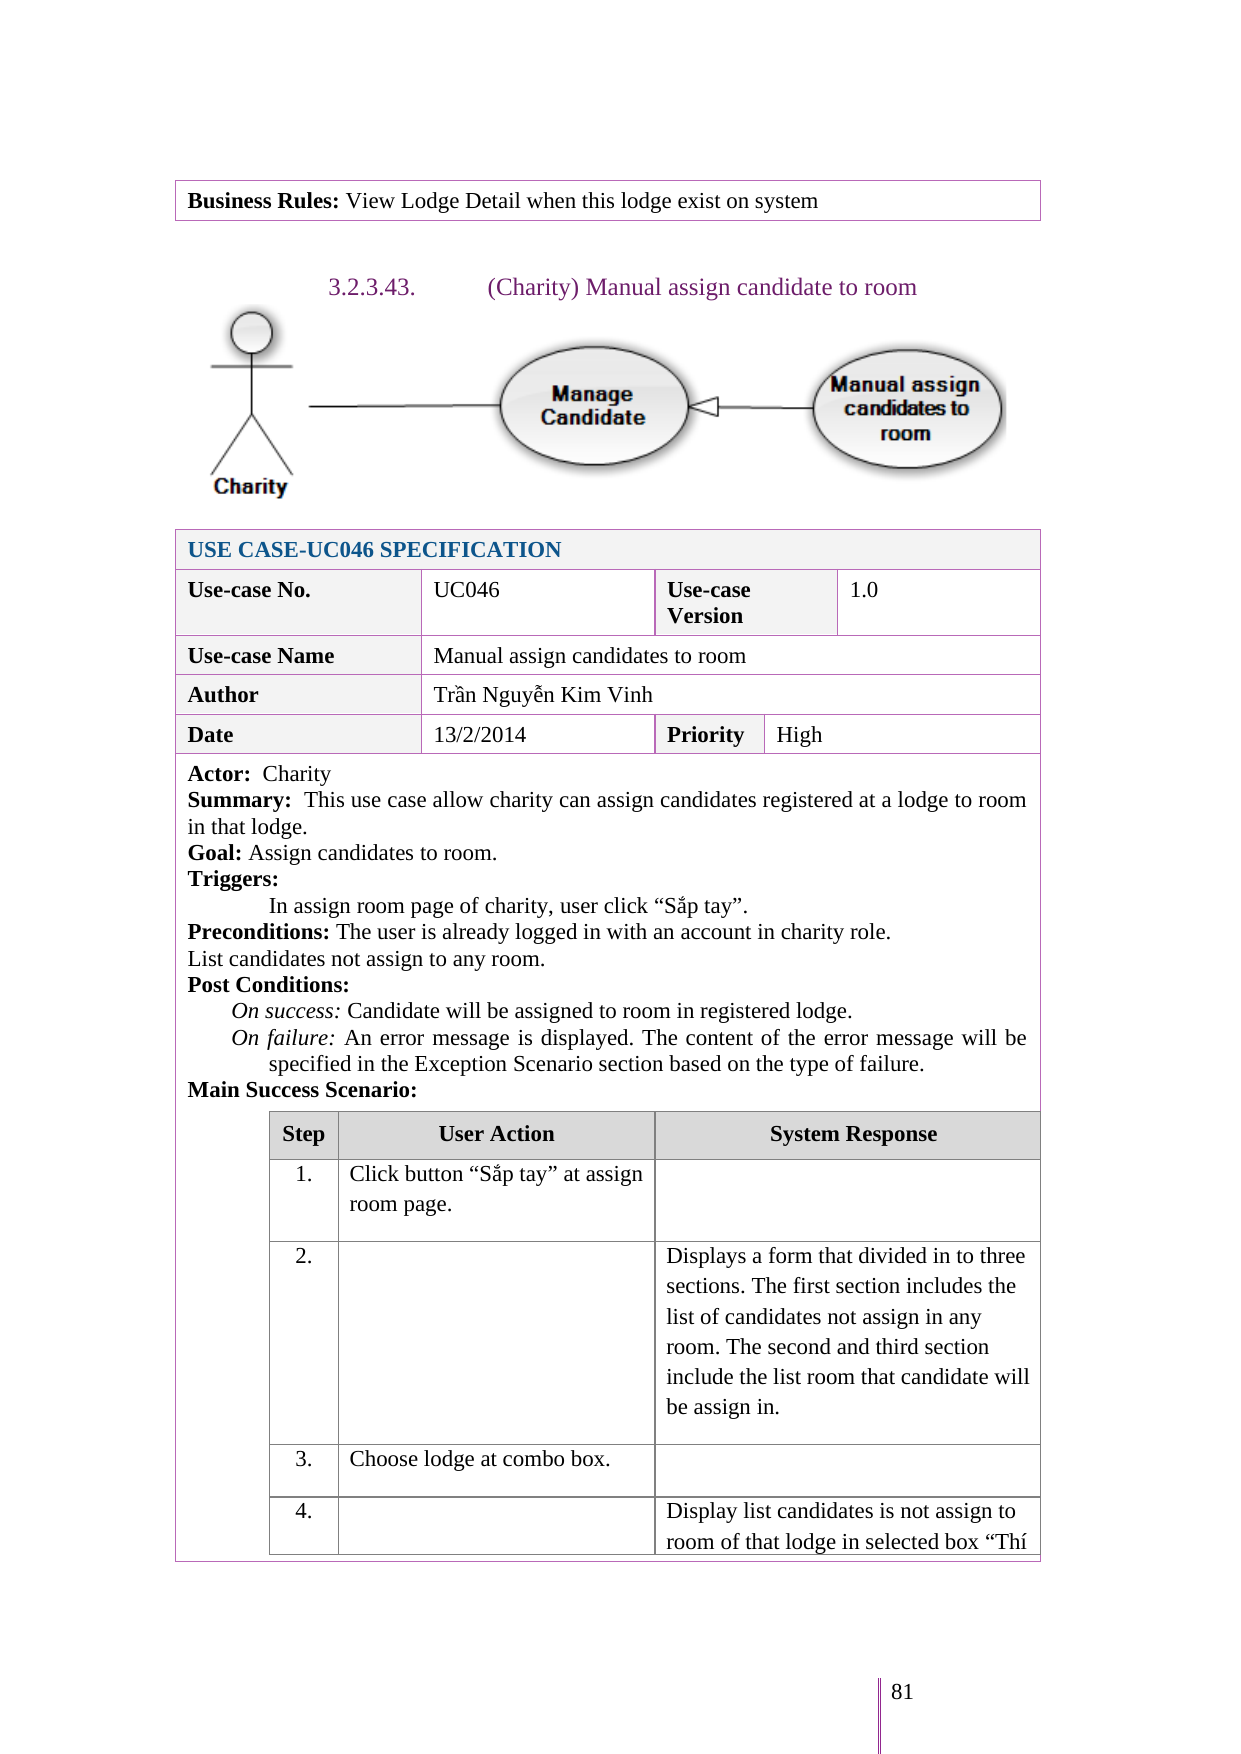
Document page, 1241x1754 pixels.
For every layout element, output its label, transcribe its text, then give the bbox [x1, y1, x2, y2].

table_cell Author [176, 675, 421, 713]
table_cell Trần Nguyễn Kim Vinh [422, 675, 1040, 713]
table_cell UC046 [422, 570, 654, 634]
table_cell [176, 754, 1040, 1561]
table_cell Use-case Version [656, 570, 837, 634]
table_header USE CASE-UC046 SPECIFICATION [176, 530, 1040, 569]
table_cell Use-case No. [176, 570, 421, 634]
table_cell Date [176, 715, 421, 753]
table_cell Manual assign candidates to room [422, 636, 1040, 674]
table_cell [176, 181, 1040, 219]
picture [187, 304, 1007, 505]
table_cell 13/2/2014 [422, 715, 654, 753]
table_cell 1.0 [838, 570, 1040, 634]
subtitle (Charity) Manual assign candidate to room [328, 272, 1053, 300]
table_cell Use-case Name [176, 636, 421, 674]
table_cell High [765, 715, 1040, 753]
table_cell Priority [656, 715, 764, 753]
